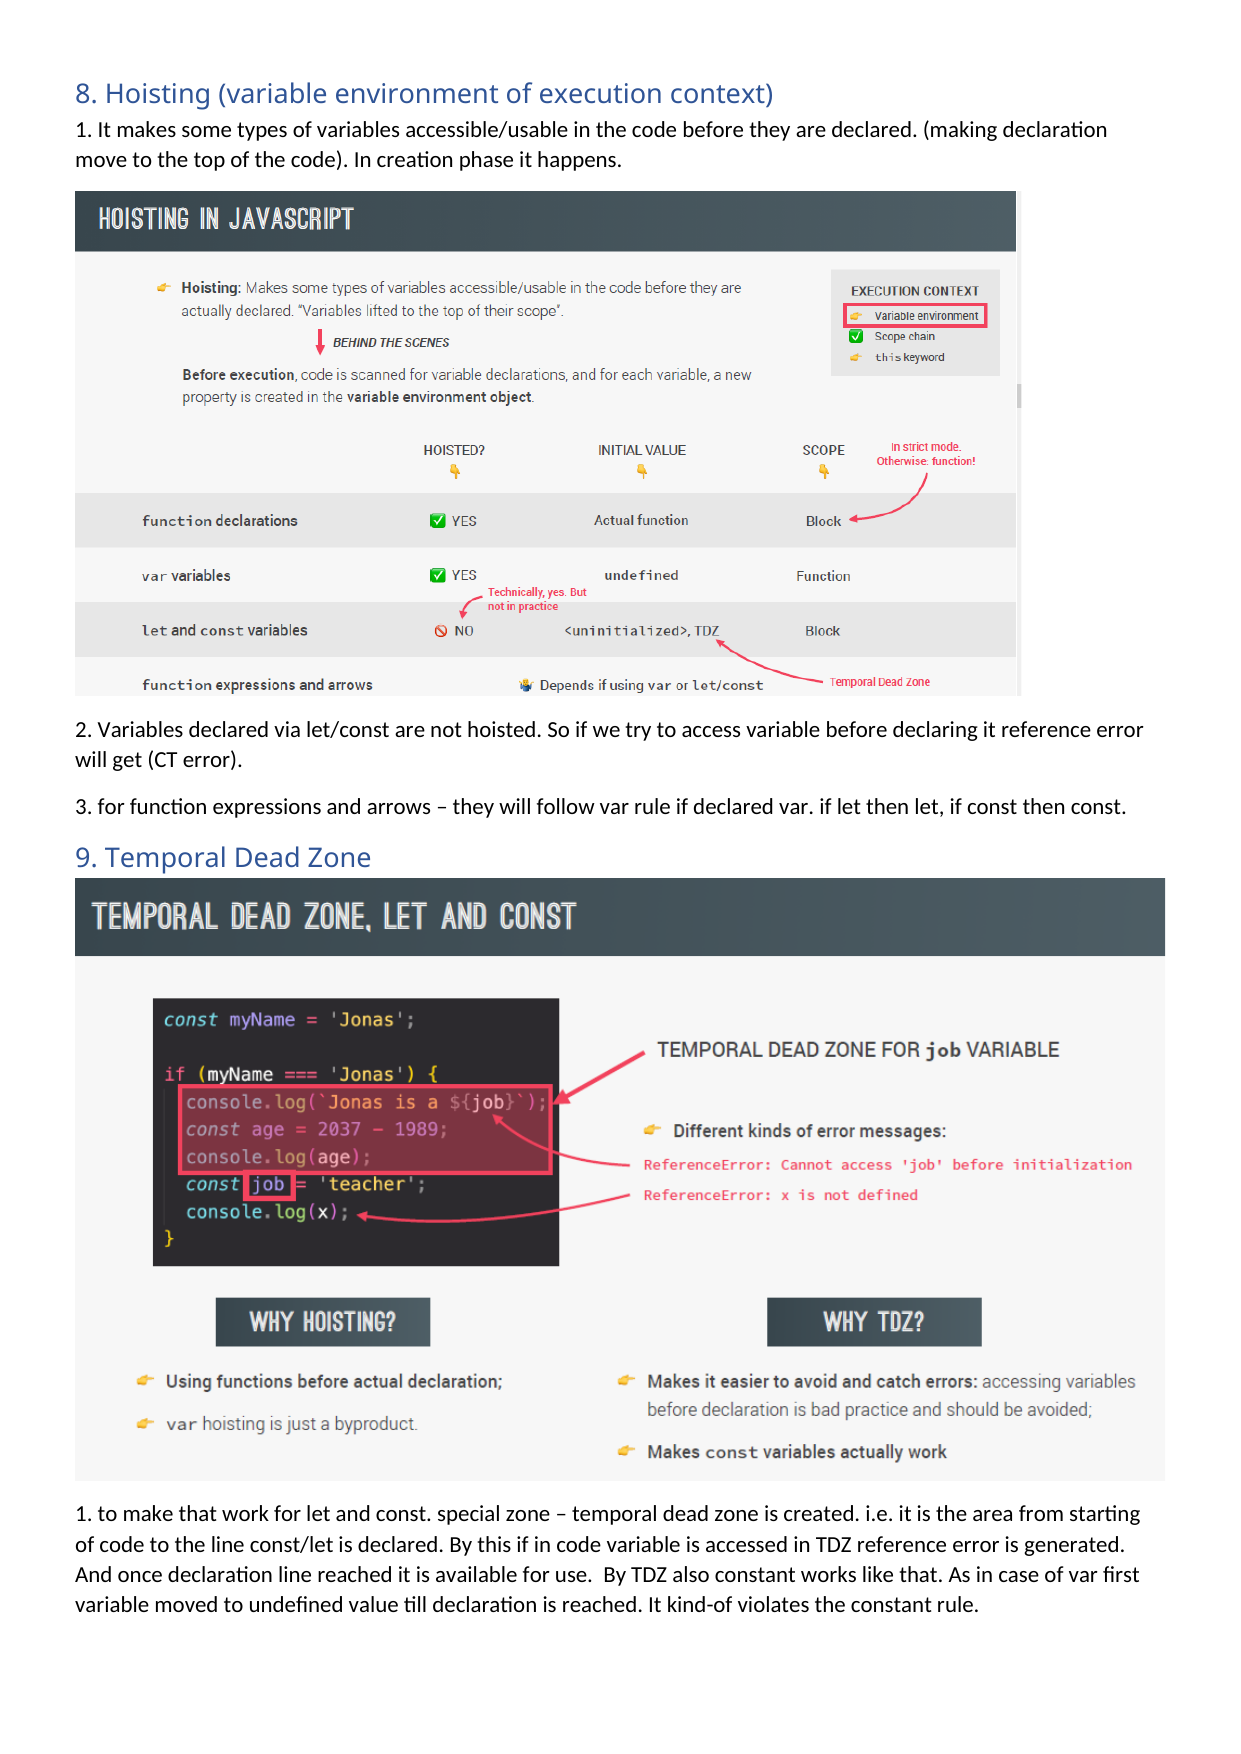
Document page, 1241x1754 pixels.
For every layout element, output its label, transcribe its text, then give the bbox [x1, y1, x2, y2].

picture [75, 191, 1022, 696]
subtitle 8. Hoisting (variable environment of execution context) [75, 75, 1165, 112]
picture [75, 878, 1166, 1481]
text 2. Variables declared via let/const are not hoisted. So if we try to access variable before declaring it reference error will get (CT error). [75, 715, 1165, 773]
text 3. for function expressions and arrows – they will follow var rule if declared var. if let then let, if const then const. [75, 792, 1165, 820]
text 1. It makes some types of variables accessible/usable in the code before they are declared. (making declaration move to the top of the code). In creation phase it happens. [75, 115, 1165, 173]
text 1. to make that work for let and const. special zone – temporal dead zone is created. i.e. it is the area from starting of code to the line const/let is declared. By this if in code variable is accessed in TDZ reference error is generated. And once declaration line reached it is available for use. By TDZ also constant works like that. As in case of var first variable moved to undefined value till declaration is reached. It kind-of violates the constant rule. [75, 1499, 1165, 1618]
subtitle 9. Temporal Dead Zone [75, 839, 1165, 876]
